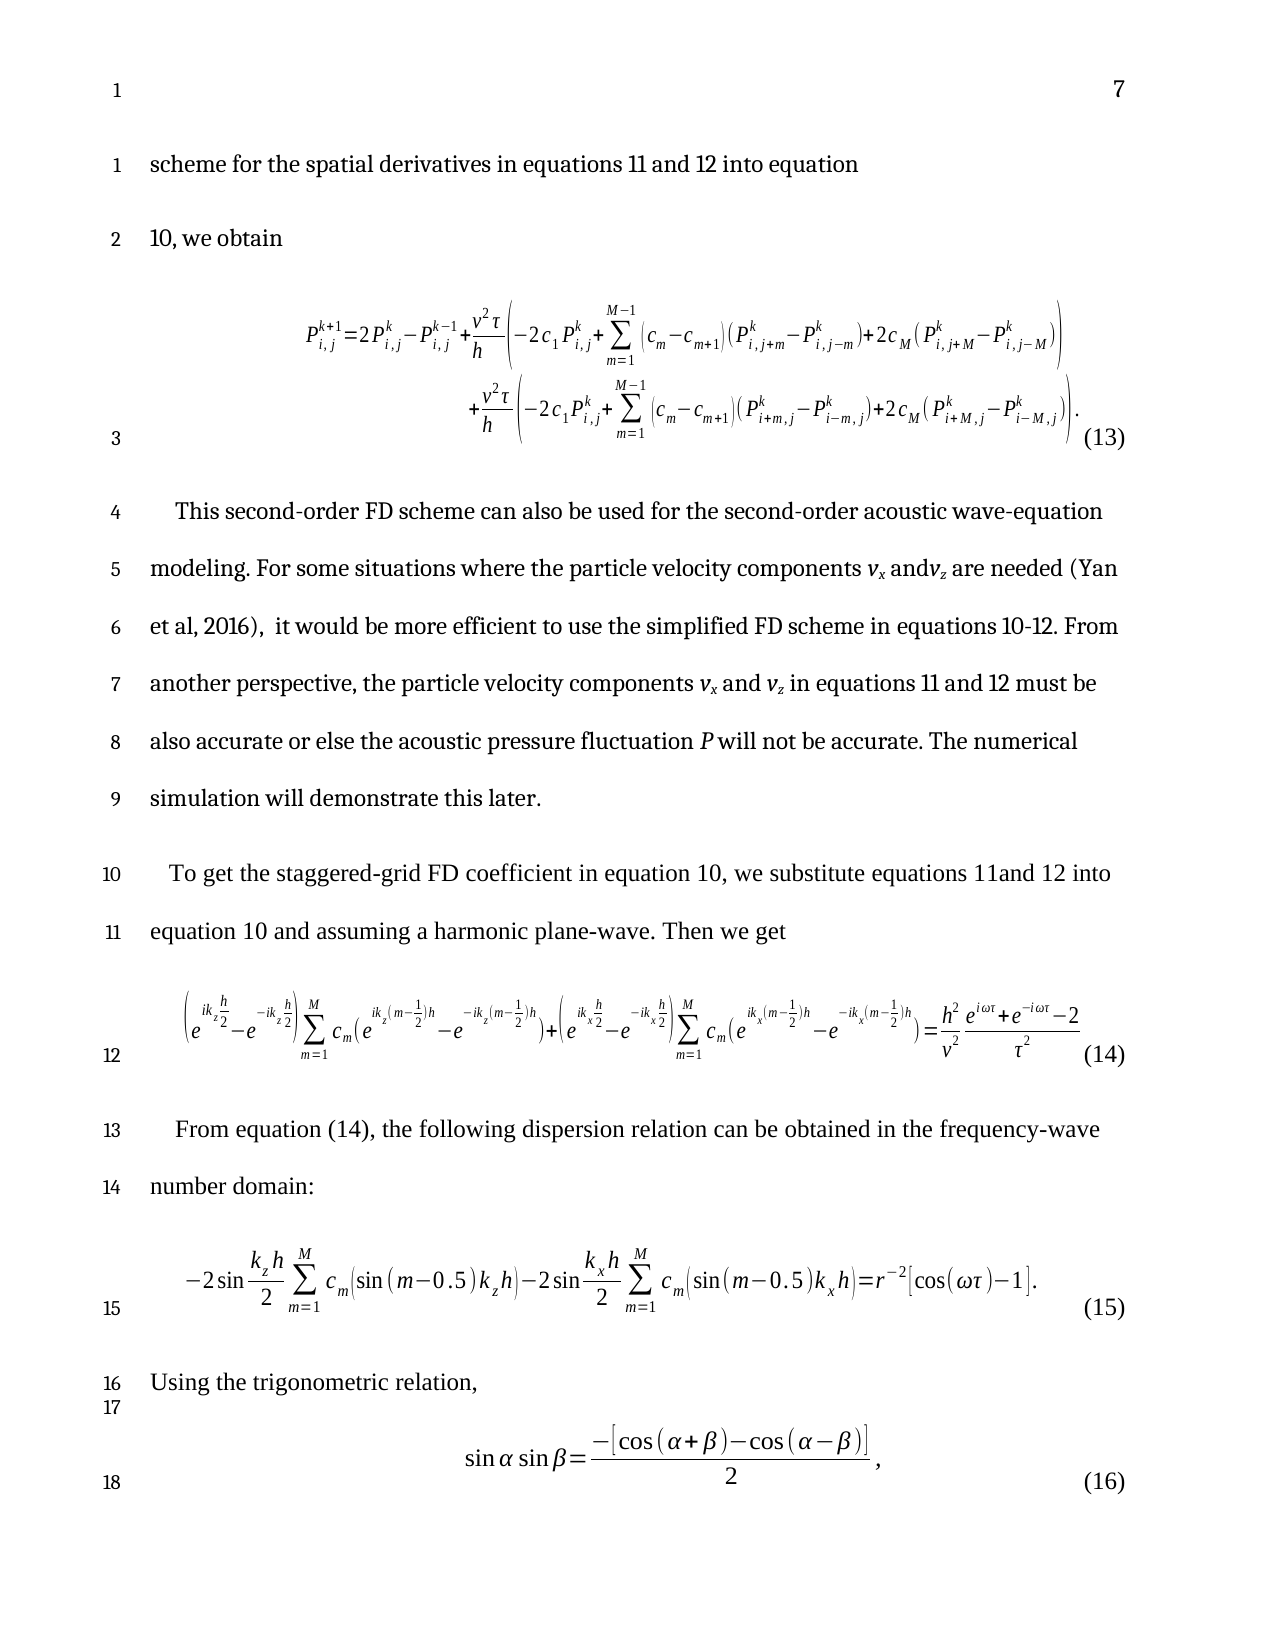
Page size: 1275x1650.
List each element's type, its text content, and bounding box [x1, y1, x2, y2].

text (16) [150, 1424, 1125, 1495]
text To get the staggered-grid FD coefficient in equation , we substitute equations and into equation andassuming a harmonic plane-wave. Then we get [150, 858, 1125, 944]
text From equation (14), the following dispersion relation can be obtained in the frequency-wave number domain: [150, 1114, 1125, 1200]
text (15) [150, 1245, 1125, 1321]
text () [150, 990, 1125, 1068]
text Using the trigonometric relation, [150, 1367, 1125, 1395]
